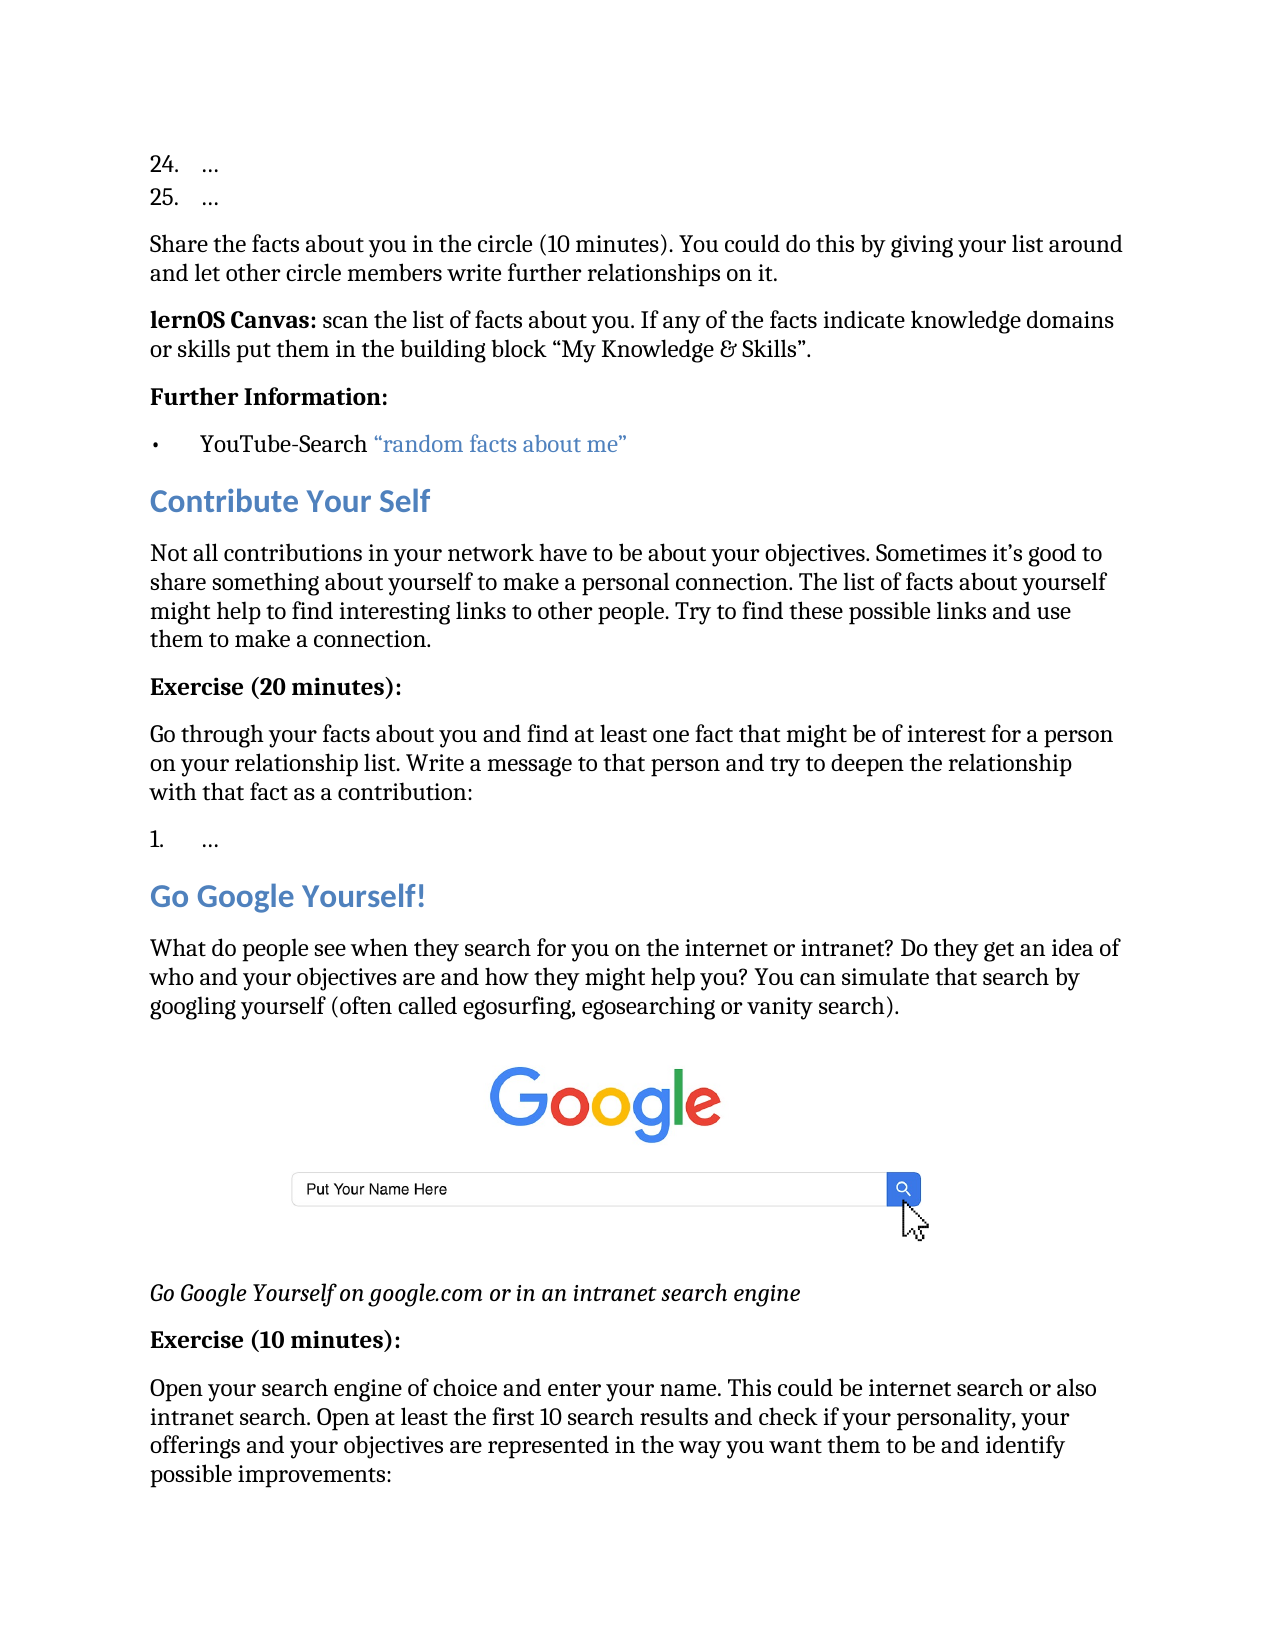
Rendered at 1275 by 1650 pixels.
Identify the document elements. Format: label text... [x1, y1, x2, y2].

text lernOS Canvas: scan the list of facts about you. If any of the facts indicate knowledge domains or skills put them in the building block “My Knowledge & Skills”. [150, 306, 1125, 364]
list … [150, 825, 1125, 854]
text Exercise (20 minutes): [150, 673, 1125, 702]
subtitle Contribute Your Self [150, 479, 1125, 520]
text What do people see when they search for you on the internet or intranet? Do they get an idea of who and your objectives are and how they might help you? You can simulate that search by googling yourself (often called egosurfing, egosearching or vanity search). [150, 934, 1125, 1021]
list … [150, 150, 1125, 179]
text Exercise (10 minutes): [150, 1326, 1125, 1355]
list YouTube-Search “random facts about me” [150, 430, 1125, 459]
list … [150, 182, 1125, 211]
text Go Google Yourself on google.com or in an intranet search engine [150, 1279, 1125, 1308]
picture [168, 1039, 1044, 1259]
text Not all contributions in your network have to be about your objectives. Sometimes it’s good to share something about yourself to make a personal connection. The list of facts about yourself might help to find interesting links to other people. Try to find these possible links and use them to make a connection. [150, 539, 1125, 654]
text Further Information: [150, 382, 1125, 411]
subtitle Go Google Yourself! [150, 875, 1125, 916]
text Open your search engine of choice and enter your name. This could be internet search or also intranet search. Open at least the first 10 search results and check if your personality, your offerings and your objectives are represented in the way you want them to be and identify possible improvements: [150, 1374, 1125, 1489]
text Share the facts about you in the circle (10 minutes). You could do this by giving your list around and let other circle members write further relationships on it. [150, 230, 1125, 287]
text Go through your facts about you and find at least one fact that might be of interest for a person on your relationship list. Write a message to that person and try to deepen the relationship with that fact as a contribution: [150, 720, 1125, 807]
